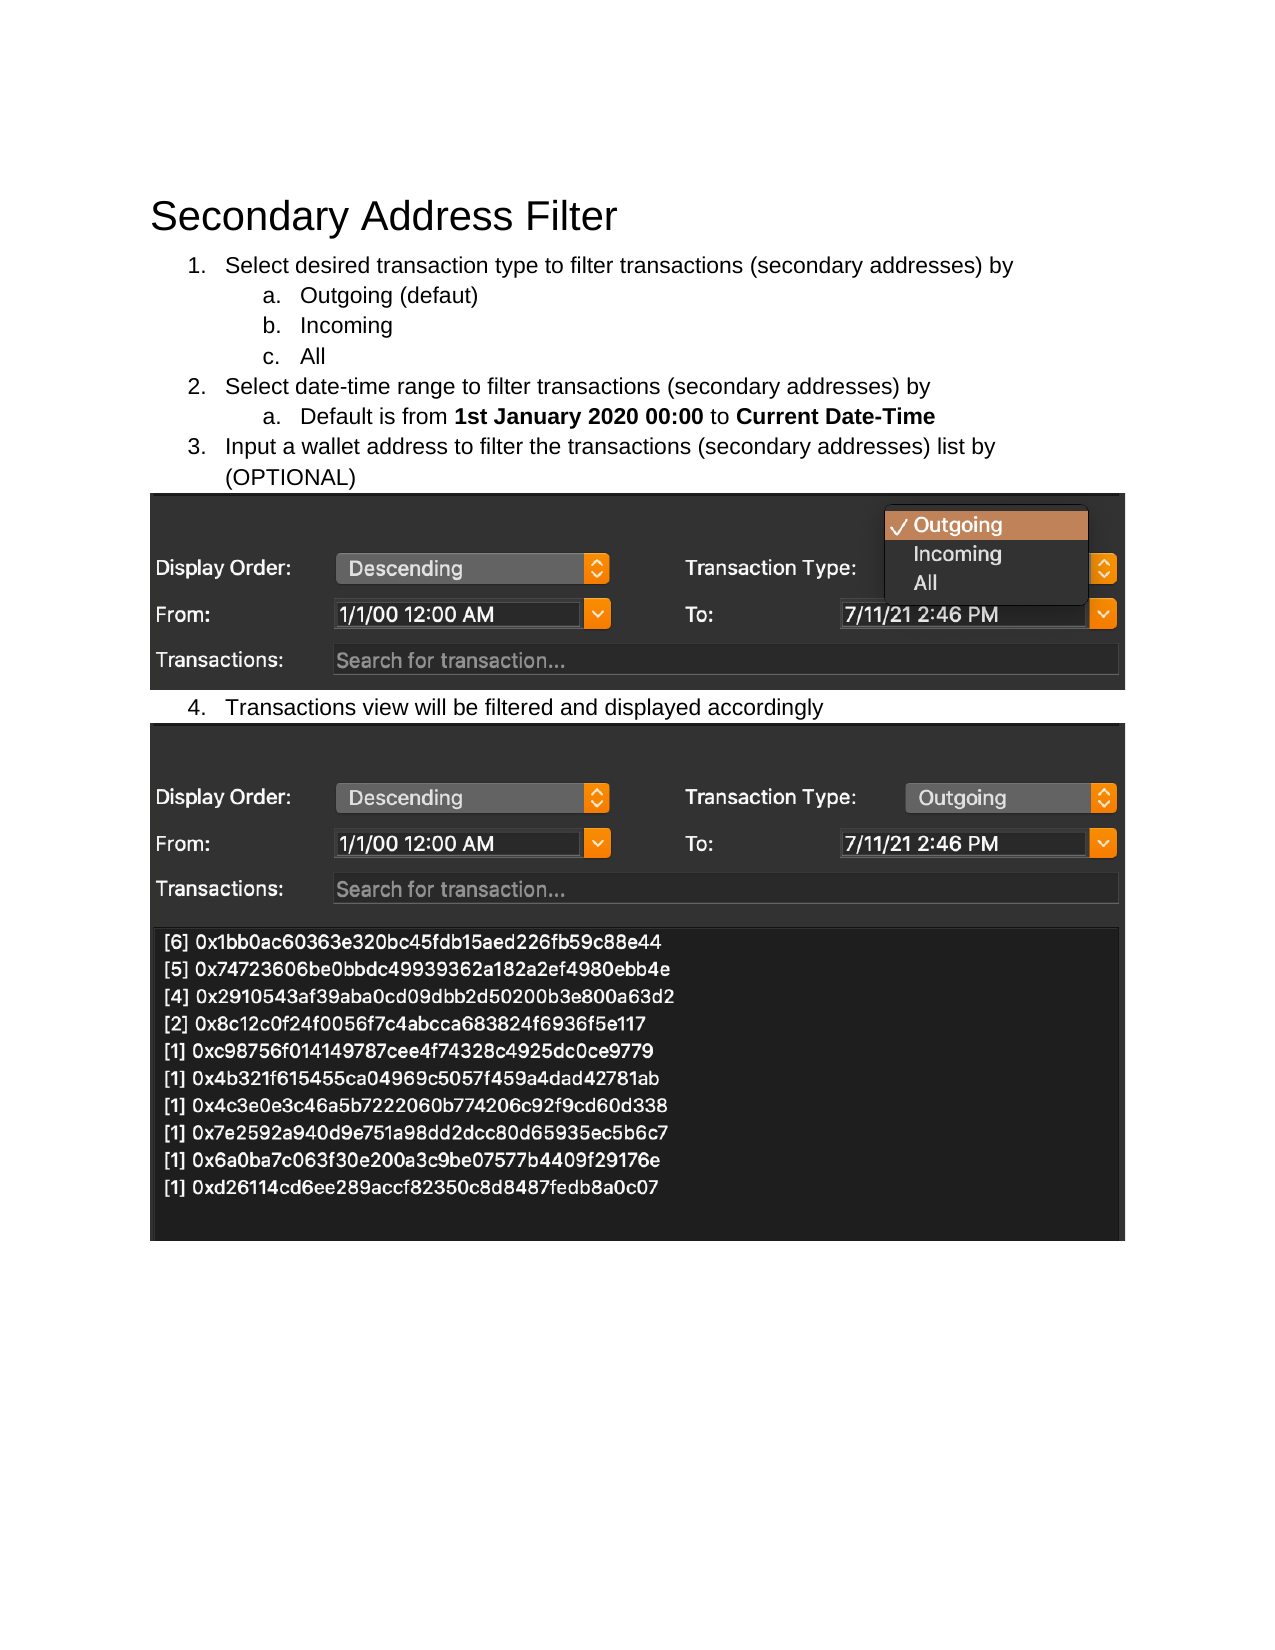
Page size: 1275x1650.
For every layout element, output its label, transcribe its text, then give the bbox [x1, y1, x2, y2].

list Default is from 1st January 2020 00:00 to Current Date-Time [262, 403, 1125, 429]
picture [150, 723, 1125, 1241]
list Transactions view will be filtered and displayed accordingly [187, 693, 1125, 720]
list Input a wallet address to filter the transactions (secondary addresses) list by (OPTIONAL) [187, 433, 1125, 490]
list Select desired transaction type to filter transactions (secondary addresses) by [187, 252, 1125, 278]
list Incoming [262, 312, 1125, 339]
list All [262, 343, 1125, 369]
list Outgoing (defaut) [262, 282, 1125, 309]
list Select date-time range to filter transactions (secondary addresses) by [187, 373, 1125, 399]
picture [150, 493, 1125, 690]
subtitle Secondary Address Filter [150, 192, 1125, 239]
